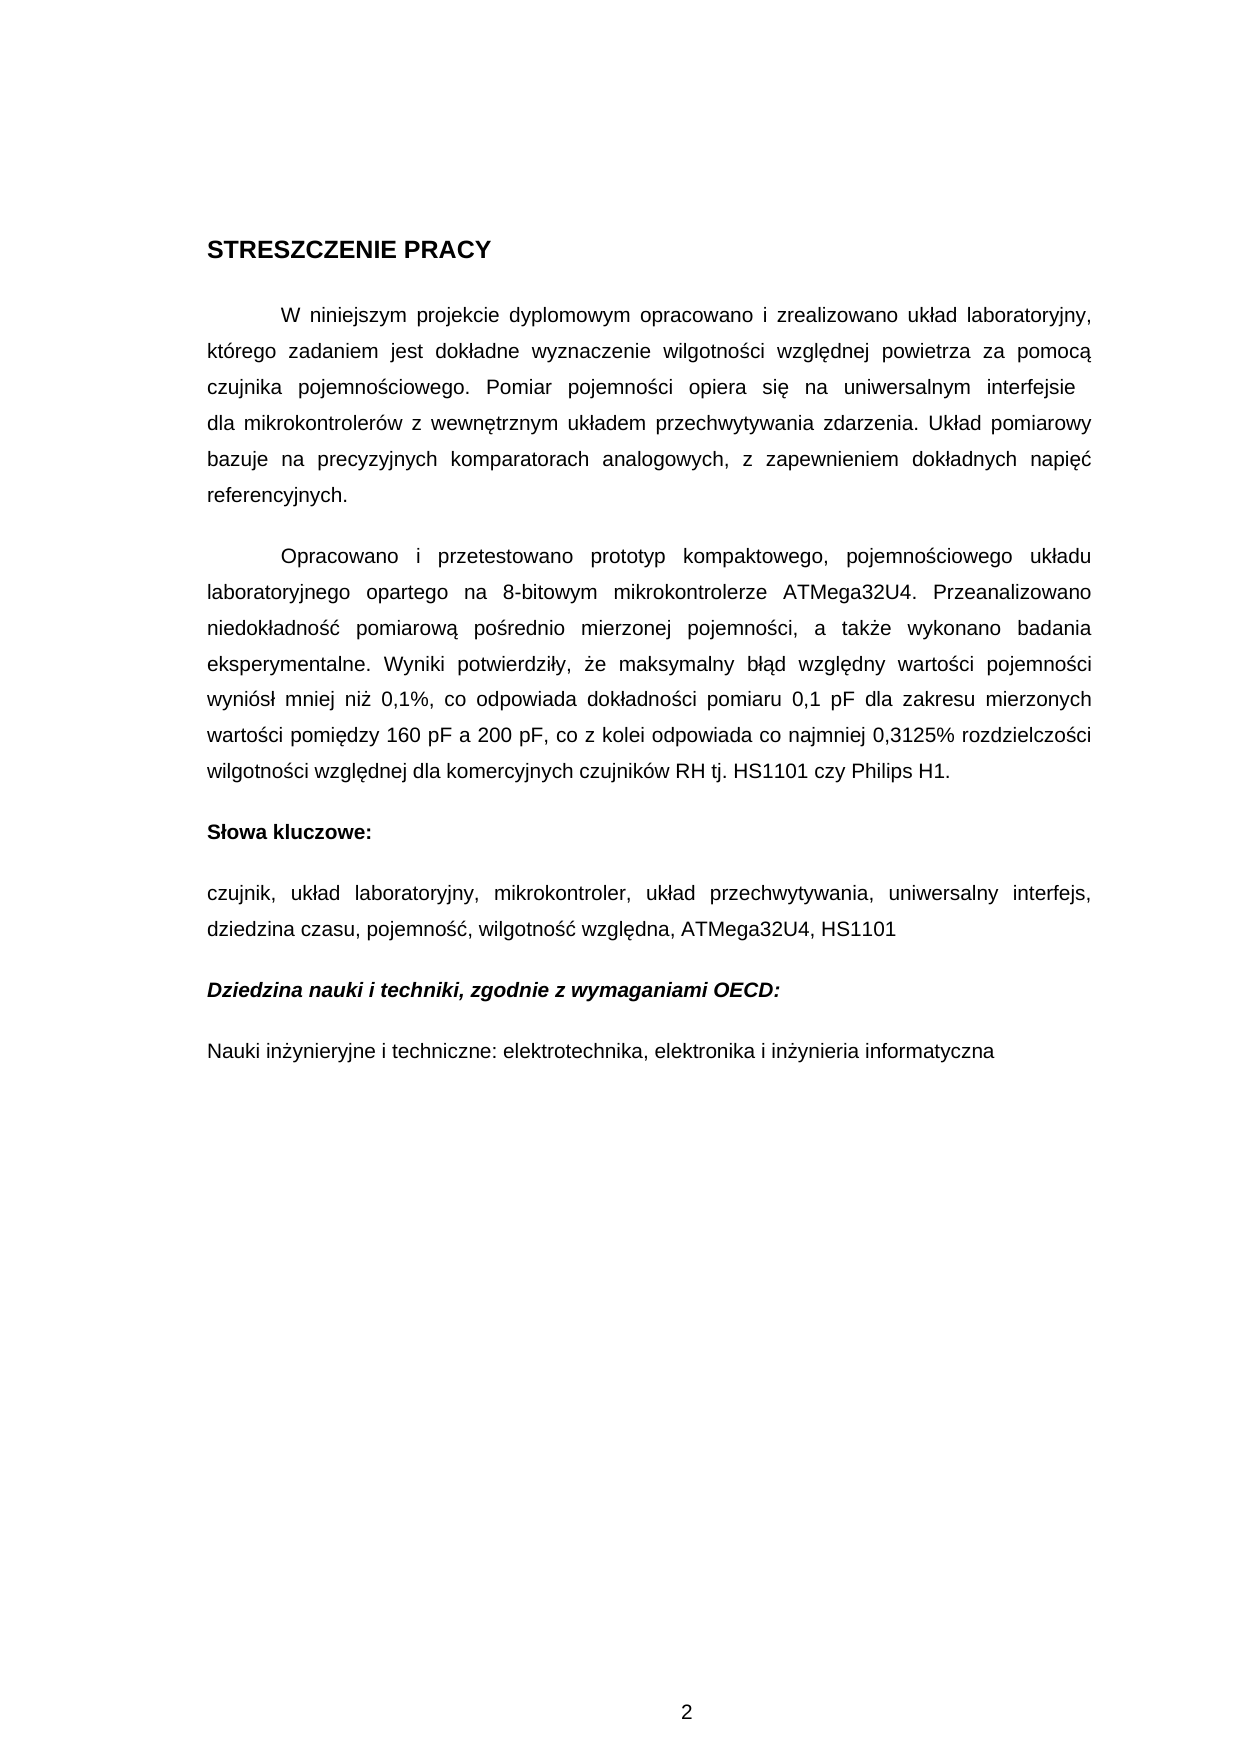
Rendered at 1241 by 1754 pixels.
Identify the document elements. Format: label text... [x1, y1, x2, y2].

text czujnik, układ laboratoryjny, mikrokontroler, układ przechwytywania, uniwersalny interfejs, dziedzina czasu, pojemność, wilgotność względna, ATMega32U4, HS1101 [207, 881, 1092, 941]
text Nauki inżynieryjne i techniczne: elektrotechnika, elektronika i inżynieria informatyczna [207, 1039, 1092, 1063]
text W niniejszym projekcie dyplomowym opracowano i zrealizowano układ laboratoryjny, którego zadaniem jest dokładne wyznaczenie wilgotności względnej powietrza za pomocą czujnika pojemnościowego. Pomiar pojemności opiera się na uniwersalnym interfejsie dla mikrokontrolerów z wewnętrznym układem przechwytywania zdarzenia. Układ pomiarowy bazuje na precyzyjnych komparatorach analogowych, z zapewnieniem dokładnych napięć referencyjnych. [207, 303, 1092, 507]
subtitle Słowa kluczowe: [207, 820, 1092, 844]
text Streszczenie PRacy [207, 235, 1092, 263]
subtitle Dziedzina nauki i techniki, zgodnie z wymaganiami OECD: [207, 978, 1092, 1002]
text Opracowano i przetestowano prototyp kompaktowego, pojemnościowego układu laboratoryjnego opartego na 8-bitowym mikrokontrolerze ATMega32U4. Przeanalizowano niedokładność pomiarową pośrednio mierzonej pojemności, a także wykonano badania eksperymentalne. Wyniki potwierdziły, że maksymalny błąd względny wartości pojemności wyniósł mniej niż 0,1%, co odpowiada dokładności pomiaru 0,1 pF dla zakresu mierzonych wartości pomiędzy 160 pF a 200 pF, co z kolei odpowiada co najmniej 0,3125% rozdzielczości wilgotności względnej dla komercyjnych czujników RH tj. HS1101 czy Philips H1. [207, 543, 1092, 783]
